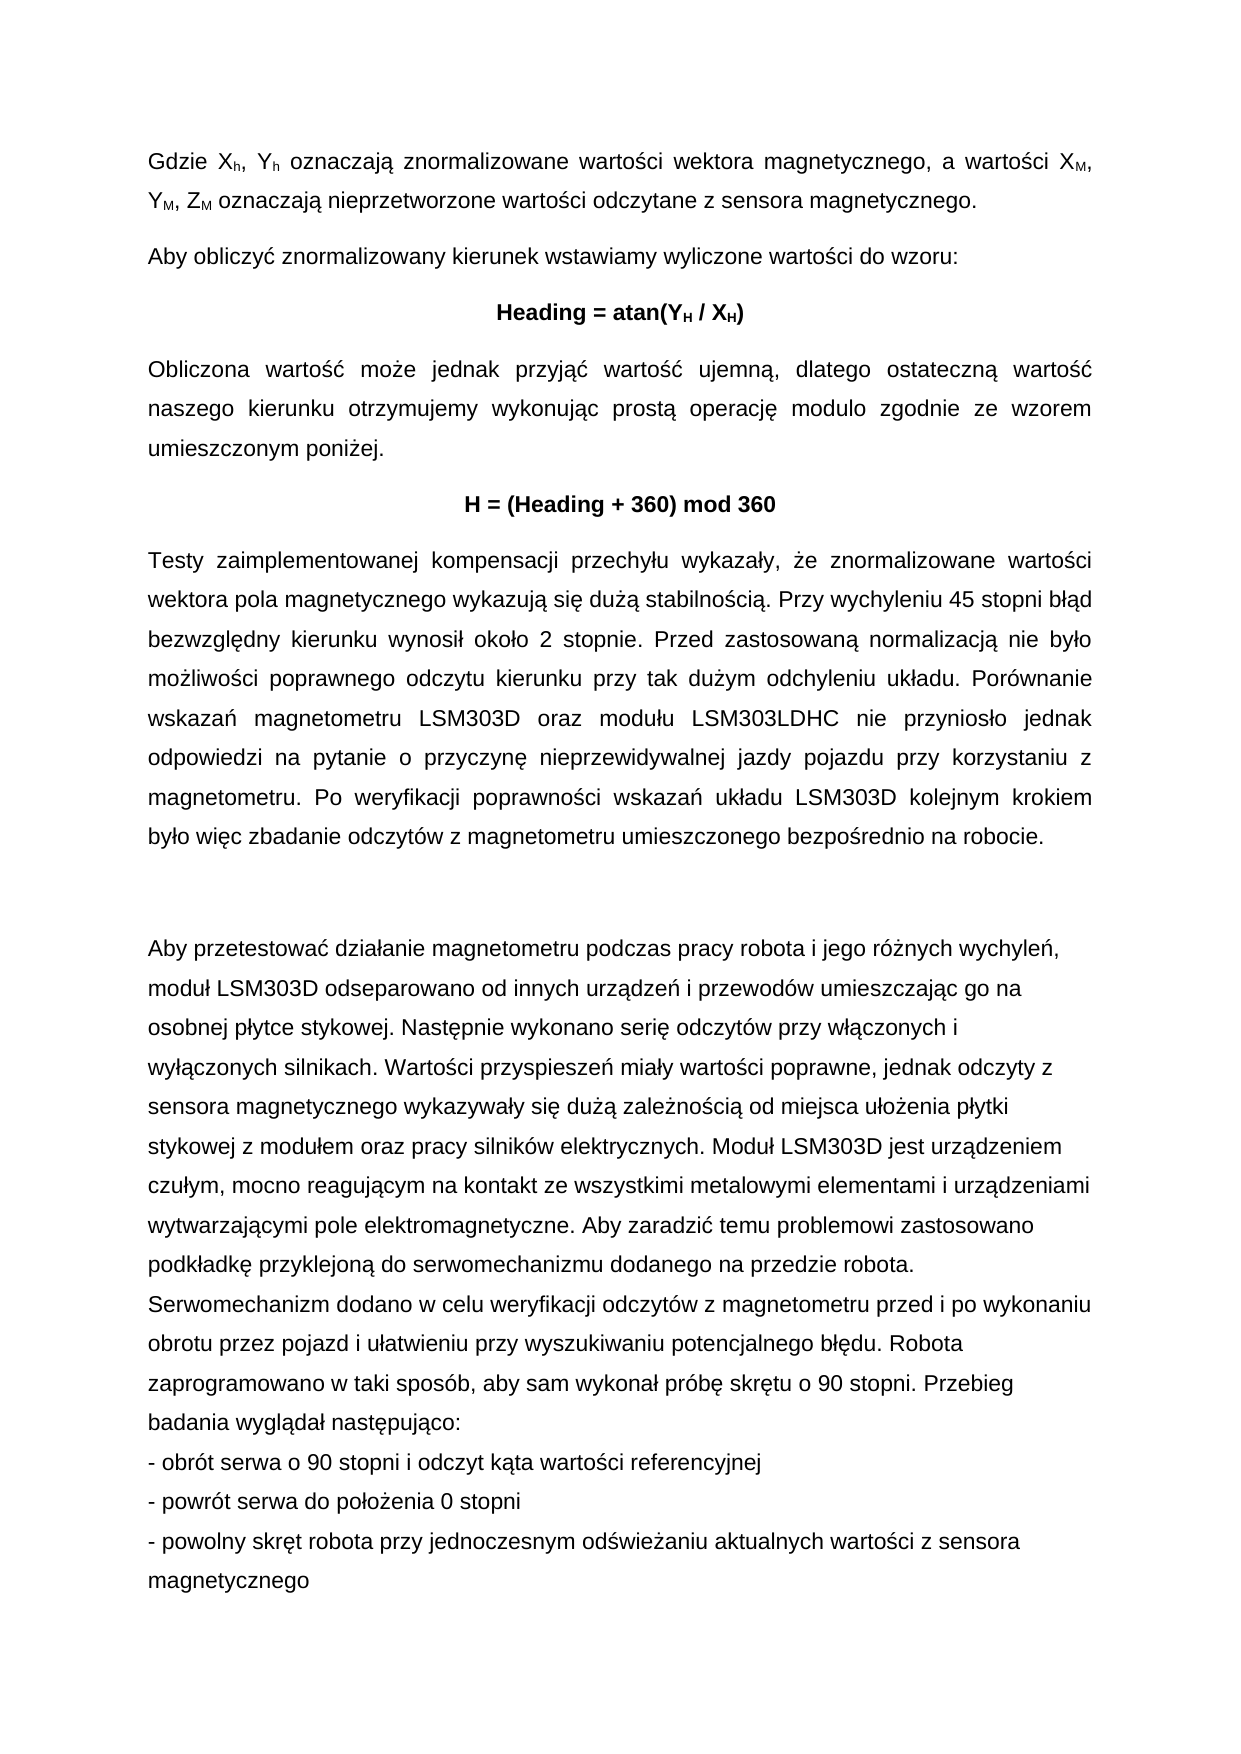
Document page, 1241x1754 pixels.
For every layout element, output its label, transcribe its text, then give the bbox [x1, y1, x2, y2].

text Gdzie Xh, Yh oznaczają znormalizowane wartości wektora magnetycznego, a wartości XM, YM, ZM oznaczają nieprzetworzone wartości odczytane z sensora magnetycznego. [148, 148, 1093, 213]
text Testy zaimplementowanej kompensacji przechyłu wykazały, że znormalizowane wartości wektora pola magnetycznego wykazują się dużą stabilnością. Przy wychyleniu 45 stopni błąd bezwzględny kierunku wynosił około 2 stopnie. Przed zastosowaną normalizacją nie było możliwości poprawnego odczytu kierunku przy tak dużym odchyleniu układu. Porównanie wskazań magnetometru LSM303D oraz modułu LSM303LDHC nie przyniosło jednak odpowiedzi na pytanie o przyczynę nieprzewidywalnej jazdy pojazdu przy korzystaniu z magnetometru. Po weryfikacji poprawności wskazań układu LSM303D kolejnym krokiem było więc zbadanie odczytów z magnetometru umieszczonego bezpośrednio na robocie. [148, 547, 1093, 849]
text H = (Heading + 360) mod 360 [148, 491, 1093, 517]
text Aby obliczyć znormalizowany kierunek wstawiamy wyliczone wartości do wzoru: [148, 243, 1093, 269]
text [148, 935, 1093, 1593]
text Heading = atan(YH / XH) [148, 299, 1093, 326]
text Obliczona wartość może jednak przyjąć wartość ujemną, dlatego ostateczną wartość naszego kierunku otrzymujemy wykonując prostą operację modulo zgodnie ze wzorem umieszczonym poniżej. [148, 356, 1093, 461]
